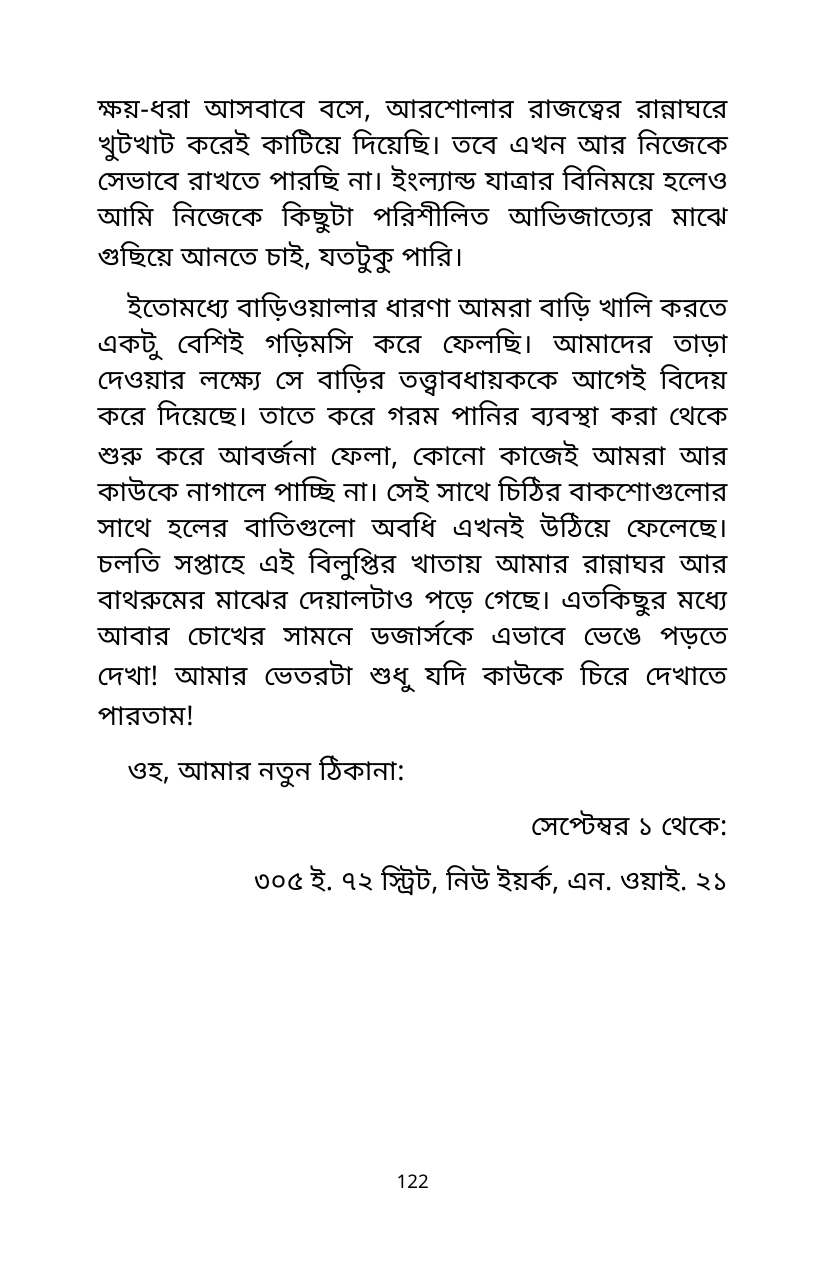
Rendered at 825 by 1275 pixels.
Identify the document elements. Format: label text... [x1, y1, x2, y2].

text সেপ্টেম্বর ১ থেকে: [97, 806, 727, 846]
text ইতোমধ্যে বাড়িওয়ালার ধারণা আমরা বাড়ি খালি করতে একটু বেশিই গড়িমসি করে ফেলছি। আমাদের তাড়া দেওয়ার লক্ষ্যে সে বাড়ির তত্ত্বাবধায়ককে আগেই বিদেয় করে দিয়েছে। তাতে করে গরম পানির ব্যবস্থা করা থেকে শুরু করে আবর্জনা ফেলা, কোনো কাজেই আমরা আর কাউকে নাগালে পাচ্ছি না। সেই সাথে চিঠির বাকশোগুলোর সাথে হলের বাতিগুলো অবধি এখনই উঠিয়ে ফেলেছে। চলতি সপ্তাহে এই বিলুপ্তির খাতায় আমার রান্নাঘর আর বাথরুমের মাঝের দেয়ালটাও পড়ে গেছে। এতকিছুর মধ্যে আবার চোখের সামনে ডজার্সকে এভাবে ভেঙে পড়তে দেখা! আমার ভেতরটা শুধু যদি কাউকে চিরে দেখাতে পারতাম! [97, 293, 727, 736]
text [97, 90, 727, 278]
text ৩০৫ ই. ৭২ স্ট্রিট, নিউ ইয়র্ক, এন. ওয়াই. ২১ [97, 861, 727, 901]
text ওহ, আমার নতুন ঠিকানা: [97, 751, 727, 791]
